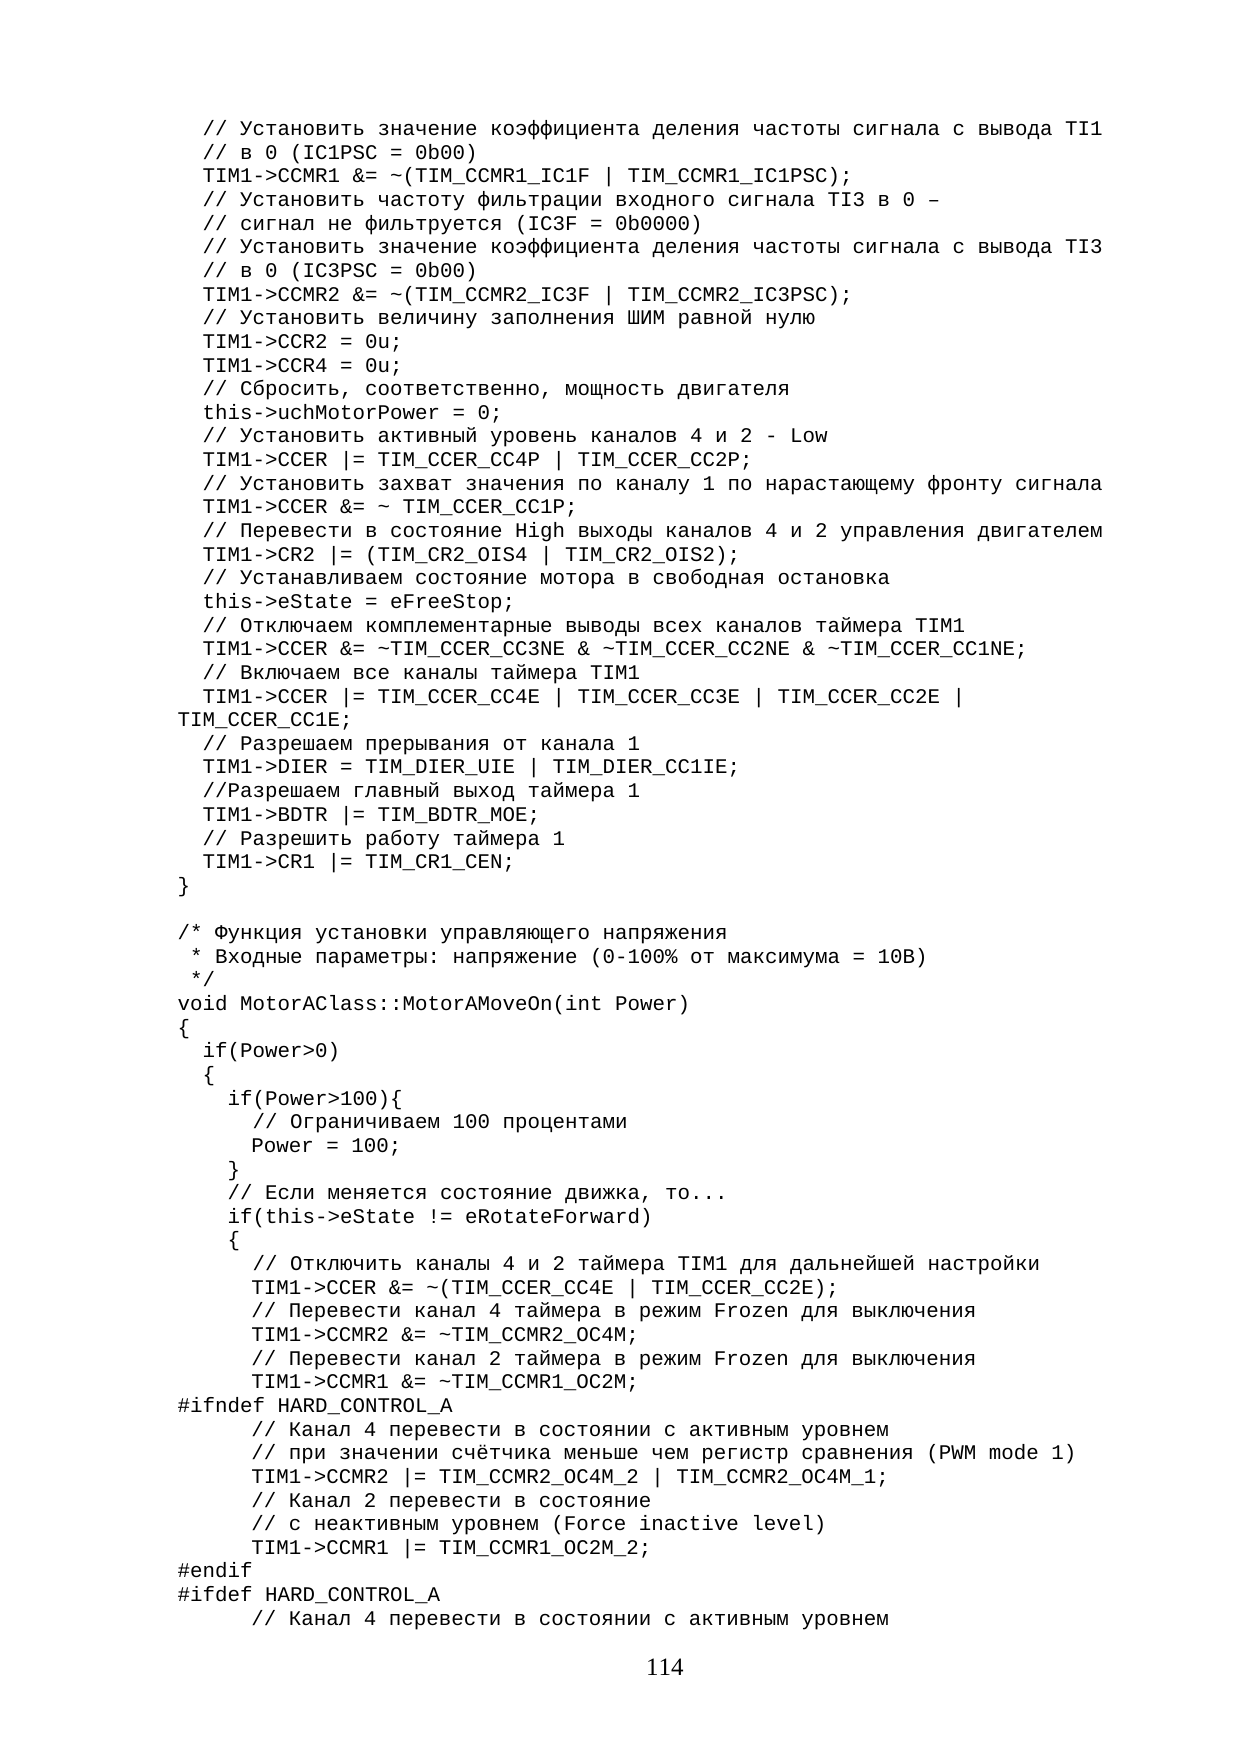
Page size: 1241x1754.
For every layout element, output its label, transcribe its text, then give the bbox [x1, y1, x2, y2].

text TIM1->CCR4 = 0u; [177, 354, 1152, 378]
text // Установить величину заполнения ШИМ равной нулю [177, 307, 1152, 331]
text TIM1->CCER |= TIM_CCER_CC4P | TIM_CCER_CC2P; [177, 449, 1152, 473]
text TIM1->CCMR2 &= ~TIM_CCMR2_OC4M; [177, 1324, 1152, 1348]
text TIM1->CR2 |= (TIM_CR2_OIS4 | TIM_CR2_OIS2); [177, 544, 1152, 567]
text // Разрешаем прерывания от канала 1 [177, 733, 1152, 757]
text TIM1->DIER = TIM_DIER_UIE | TIM_DIER_CC1IE; [177, 757, 1152, 780]
text // Устанавливаем состояние мотора в свободная остановка [177, 567, 1152, 591]
text // Установить активный уровень каналов 4 и 2 - Low [177, 426, 1152, 449]
text { [177, 1017, 1152, 1040]
text TIM1->CCMR1 |= TIM_CCMR1_OC2M_2; [177, 1537, 1152, 1561]
text TIM1->CCMR2 &= ~(TIM_CCMR2_IC3F | TIM_CCMR2_IC3PSC); [177, 284, 1152, 307]
text #endif [177, 1561, 1152, 1584]
text if(Power>100){ [177, 1088, 1152, 1111]
text if(this->eState != eRotateForward) [177, 1206, 1152, 1229]
text this->eState = eFreeStop; [177, 591, 1152, 615]
text // Установить захват значения по каналу 1 по нарастающему фронту сигнала [177, 473, 1152, 496]
text TIM1->CCMR2 |= TIM_CCMR2_OC4M_2 | TIM_CCMR2_OC4M_1; [177, 1466, 1152, 1489]
text // Отключаем комплементарные выводы всех каналов таймера TIM1 [177, 615, 1152, 638]
text } [177, 875, 1152, 898]
text // Если меняется состояние движка, то... [177, 1182, 1152, 1206]
text // Сбросить, соответственно, мощность двигателя [177, 378, 1152, 402]
text // Включаем все каналы таймера TIM1 [177, 662, 1152, 686]
text TIM1->CCMR1 &= ~TIM_CCMR1_OC2M; [177, 1371, 1152, 1395]
text // в 0 (IC1PSC = 0b00) [177, 142, 1152, 165]
text TIM1->CCR2 = 0u; [177, 331, 1152, 354]
text // Установить значение коэффициента деления частоты сигнала с вывода TI1 [177, 118, 1152, 142]
text TIM1->CCER &= ~ TIM_CCER_CC1P; [177, 496, 1152, 520]
text TIM1->CR1 |= TIM_CR1_CEN; [177, 851, 1152, 875]
text // Разрешить работу таймера 1 [177, 827, 1152, 851]
text // Перевести канал 4 таймера в режим Frozen для выключения [177, 1300, 1152, 1324]
text TIM1->CCMR1 &= ~(TIM_CCMR1_IC1F | TIM_CCMR1_IC1PSC); [177, 165, 1152, 189]
text TIM1->BDTR |= TIM_BDTR_MOE; [177, 804, 1152, 827]
text if(Power>0) [177, 1040, 1152, 1064]
text #ifdef HARD_CONTROL_A [177, 1584, 1152, 1608]
text // Перевести канал 2 таймера в режим Frozen для выключения [177, 1348, 1152, 1371]
text } [177, 1158, 1152, 1182]
text { [177, 1229, 1152, 1253]
text /* Функция установки управляющего напряжения [177, 922, 1152, 946]
text TIM1->CCER |= TIM_CCER_CC4E | TIM_CCER_CC3E | TIM_CCER_CC2E | TIM_CCER_CC1E; [177, 686, 1152, 733]
text // Установить частоту фильтрации входного сигнала TI3 в 0 – [177, 189, 1152, 213]
text // Отключить каналы 4 и 2 таймера TIM1 для дальнейшей настройки [177, 1253, 1152, 1277]
text TIM1->CCER &= ~(TIM_CCER_CC4E | TIM_CCER_CC2E); [177, 1277, 1152, 1300]
text // в 0 (IC3PSC = 0b00) [177, 260, 1152, 284]
text //Разрешаем главный выход таймера 1 [177, 780, 1152, 804]
text Power = 100; [177, 1135, 1152, 1158]
text // Канал 4 перевести в состоянии с активным уровнем [177, 1608, 1152, 1631]
text TIM1->CCER &= ~TIM_CCER_CC3NE & ~TIM_CCER_CC2NE & ~TIM_CCER_CC1NE; [177, 638, 1152, 662]
text // Канал 4 перевести в состоянии с активным уровнем [177, 1419, 1152, 1442]
text // Канал 2 перевести в состояние [177, 1489, 1152, 1513]
text // с неактивным уровнем (Force inactive level) [177, 1513, 1152, 1537]
text // при значении счётчика меньше чем регистр сравнения (PWM mode 1) [177, 1442, 1152, 1466]
text { [177, 1064, 1152, 1088]
text void MotorAClass::MotorAMoveOn(int Power) [177, 993, 1152, 1017]
text this->uchMotorPower = 0; [177, 402, 1152, 426]
text // Ограничиваем 100 процентами [177, 1111, 1152, 1135]
text * Входные параметры: напряжение (0-100% от максимума = 10В) [177, 946, 1152, 969]
text // сигнал не фильтруется (IC3F = 0b0000) [177, 213, 1152, 236]
text // Установить значение коэффициента деления частоты сигнала с вывода TI3 [177, 236, 1152, 260]
text // Перевести в состояние High выходы каналов 4 и 2 управления двигателем [177, 520, 1152, 544]
text #ifndef HARD_CONTROL_A [177, 1395, 1152, 1419]
text */ [177, 969, 1152, 993]
